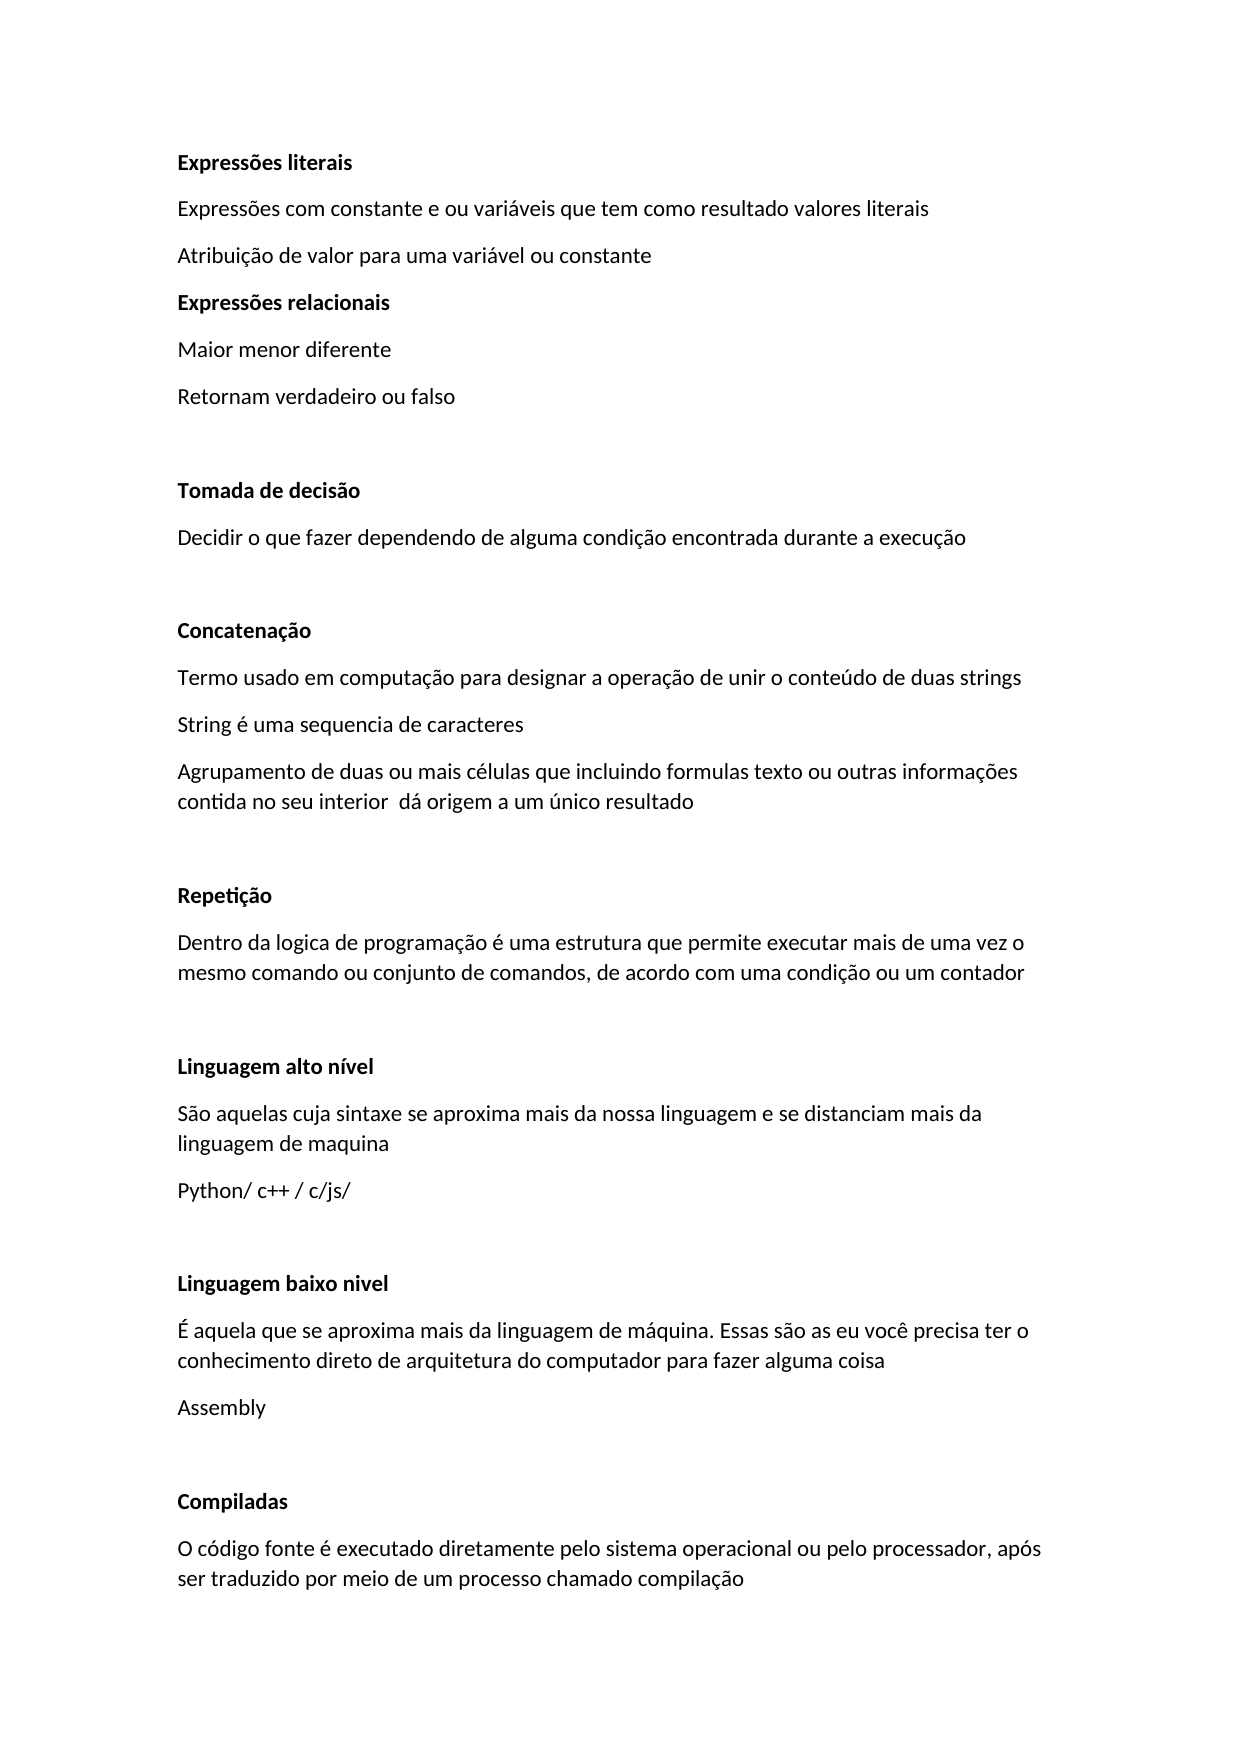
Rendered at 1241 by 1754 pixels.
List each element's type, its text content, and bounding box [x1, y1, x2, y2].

text Assembly [177, 1393, 1063, 1421]
text Expressões com constante e ou variáveis que tem como resultado valores literais [177, 194, 1063, 222]
text Maior menor diferente [177, 335, 1063, 363]
text Dentro da logica de programação é uma estrutura que permite executar mais de uma vez o mesmo comando ou conjunto de comandos, de acordo com uma condição ou um contador [177, 928, 1063, 986]
text Linguagem baixo nivel [177, 1269, 1063, 1297]
text É aquela que se aproxima mais da linguagem de máquina. Essas são as eu você precisa ter o conhecimento direto de arquitetura do computador para fazer alguma coisa [177, 1316, 1063, 1374]
text Expressões relacionais [177, 288, 1063, 316]
text String é uma sequencia de caracteres [177, 710, 1063, 738]
text Expressões literais [177, 148, 1063, 176]
text Linguagem alto nível [177, 1052, 1063, 1080]
text Retornam verdadeiro ou falso [177, 382, 1063, 410]
text Tomada de decisão [177, 476, 1063, 504]
text Termo usado em computação para designar a operação de unir o conteúdo de duas strings [177, 663, 1063, 691]
text Python/ c++ / c/js/ [177, 1176, 1063, 1204]
text O código fonte é executado diretamente pelo sistema operacional ou pelo processador, após ser traduzido por meio de um processo chamado compilação [177, 1534, 1063, 1592]
text Compiladas [177, 1487, 1063, 1515]
text Concatenação [177, 616, 1063, 644]
text Atribuição de valor para uma variável ou constante [177, 241, 1063, 269]
text São aquelas cuja sintaxe se aproxima mais da nossa linguagem e se distanciam mais da linguagem de maquina [177, 1099, 1063, 1157]
text Repetição [177, 881, 1063, 909]
text Decidir o que fazer dependendo de alguma condição encontrada durante a execução [177, 523, 1063, 551]
text Agrupamento de duas ou mais células que incluindo formulas texto ou outras informações contida no seu interior dá origem a um único resultado [177, 757, 1063, 815]
